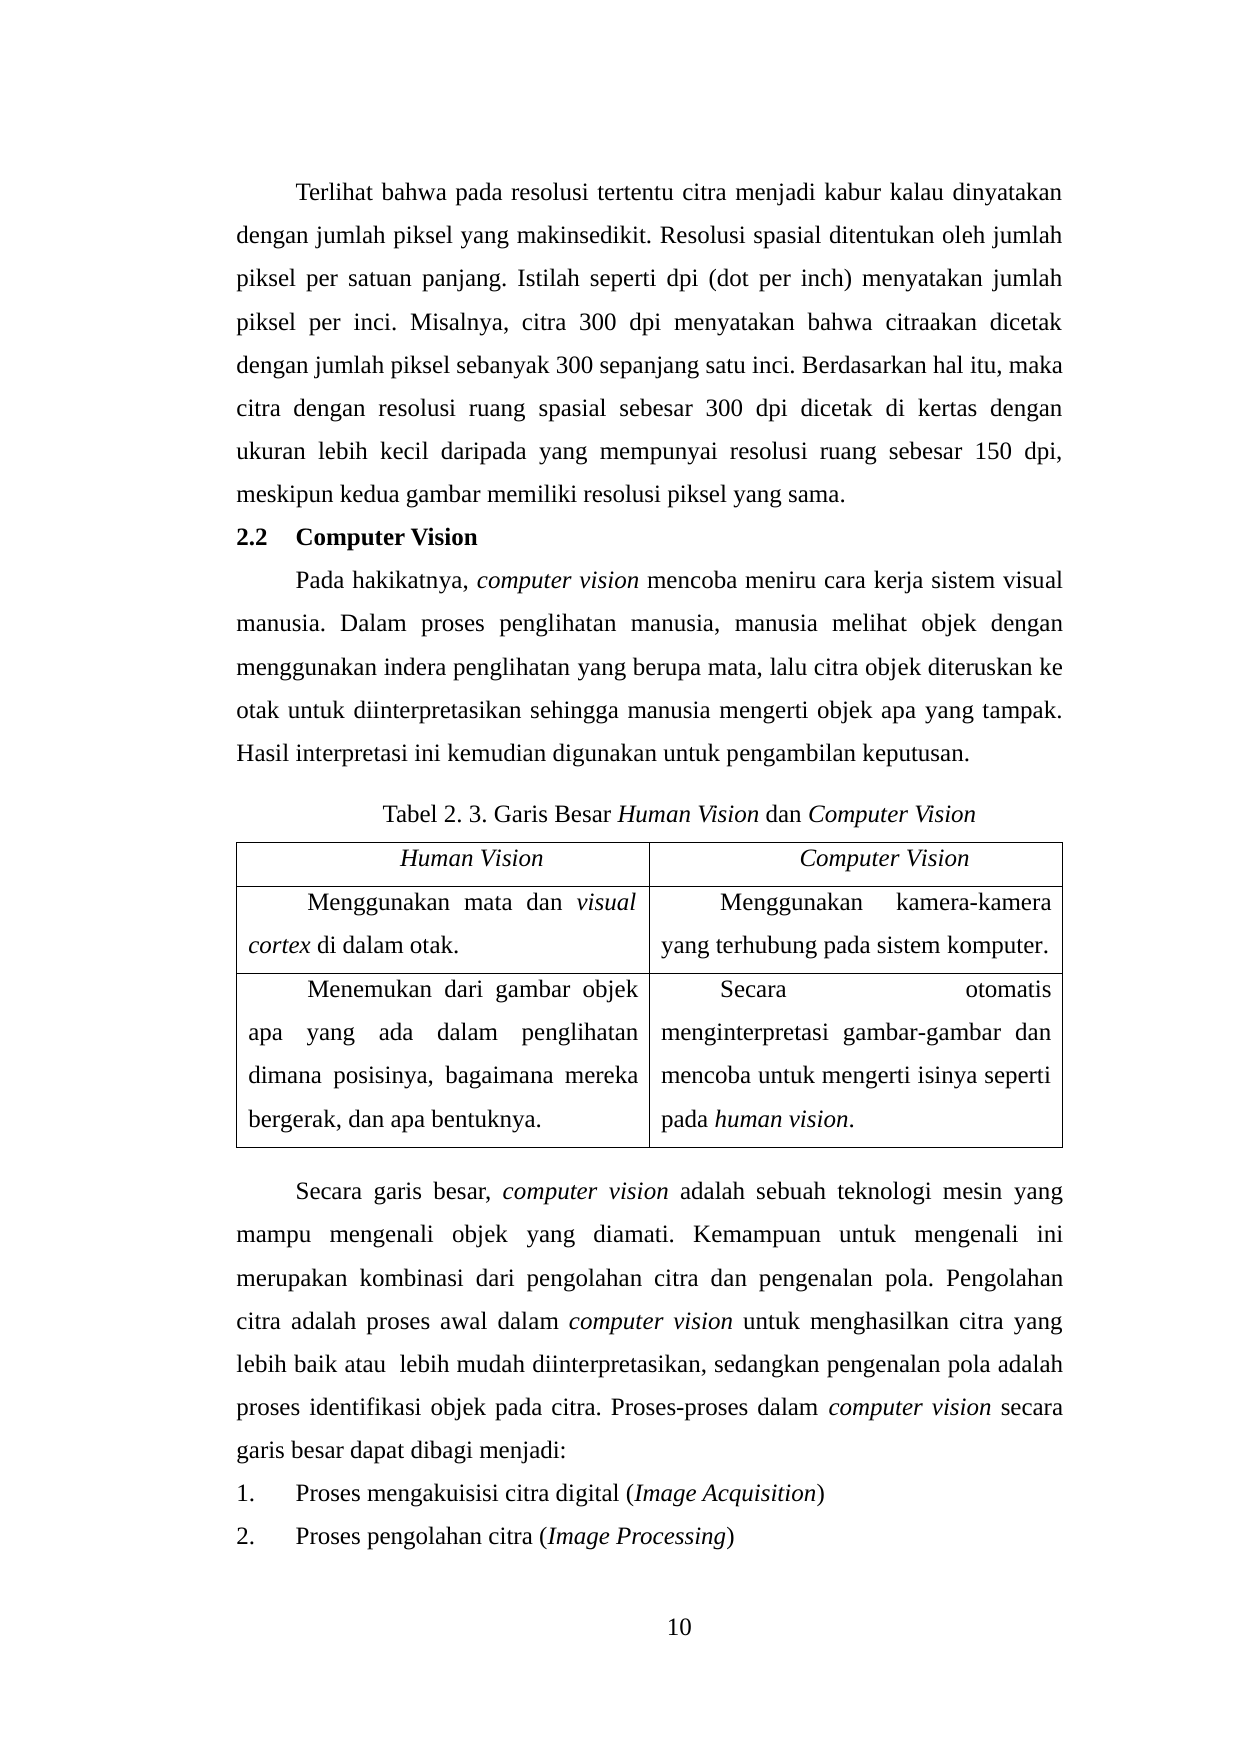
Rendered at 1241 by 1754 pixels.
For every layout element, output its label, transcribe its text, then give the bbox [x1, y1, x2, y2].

list Proses mengakuisisi citra digital (Image Acquisition) [236, 1478, 1063, 1507]
table_cell Menggunakan mata dan visual cortex di dalam otak. [237, 887, 649, 973]
text Computer Vision [236, 522, 1063, 551]
text Terlihat bahwa pada resolusi tertentu citra menjadi kabur kalau dinyatakan dengan jumlah piksel yang makinsedikit. Resolusi spasial ditentukan oleh jumlah piksel per satuan panjang. Istilah seperti dpi (dot per inch) menyatakan jumlah piksel per inci. Misalnya, citra 300 dpi menyatakan bahwa citraakan dicetak dengan jumlah piksel sebanyak 300 sepanjang satu inci. Berdasarkan hal itu, maka citra dengan resolusi ruang spasial sebesar 300 dpi dicetak di kertas dengan ukuran lebih kecil daripada yang mempunyai resolusi ruang sebesar 150 dpi, meskipun kedua gambar memiliki resolusi piksel yang sama. [236, 177, 1063, 508]
table_cell Secara otomatis menginterpretasi gambar-gambar dan mencoba untuk mengerti isinya seperti pada human vision. [650, 974, 1062, 1147]
table_cell Menemukan dari gambar objek apa yang ada dalam penglihatan dimana posisinya, bagaimana mereka bergerak, dan apa bentuknya. [237, 974, 649, 1147]
table_cell Menggunakan kamera-kamera yang terhubung pada sistem komputer. [650, 887, 1062, 973]
table_header Computer Vision [650, 843, 1062, 886]
text Tabel 2. 3. Garis Besar Human Vision dan Computer Vision [236, 799, 1063, 828]
list Proses pengolahan citra (Image Processing) [236, 1521, 1063, 1550]
text Secara garis besar, computer vision adalah sebuah teknologi mesin yang mampu mengenali objek yang diamati. Kemampuan untuk mengenali ini merupakan kombinasi dari pengolahan citra dan pengenalan pola. Pengolahan citra adalah proses awal dalam computer vision untuk menghasilkan citra yang lebih baik atau lebih mudah diinterpretasikan, sedangkan pengenalan pola adalah proses identifikasi objek pada citra. Proses-proses dalam computer vision secara garis besar dapat dibagi menjadi: [236, 1176, 1063, 1464]
text Pada hakikatnya, computer vision mencoba meniru cara kerja sistem visual manusia. Dalam proses penglihatan manusia, manusia melihat objek dengan menggunakan indera penglihatan yang berupa mata, lalu citra objek diteruskan ke otak untuk diinterpretasikan sehingga manusia mengerti objek apa yang tampak. Hasil interpretasi ini kemudian digunakan untuk pengambilan keputusan. [236, 565, 1063, 767]
table_header Human Vision [237, 843, 649, 886]
